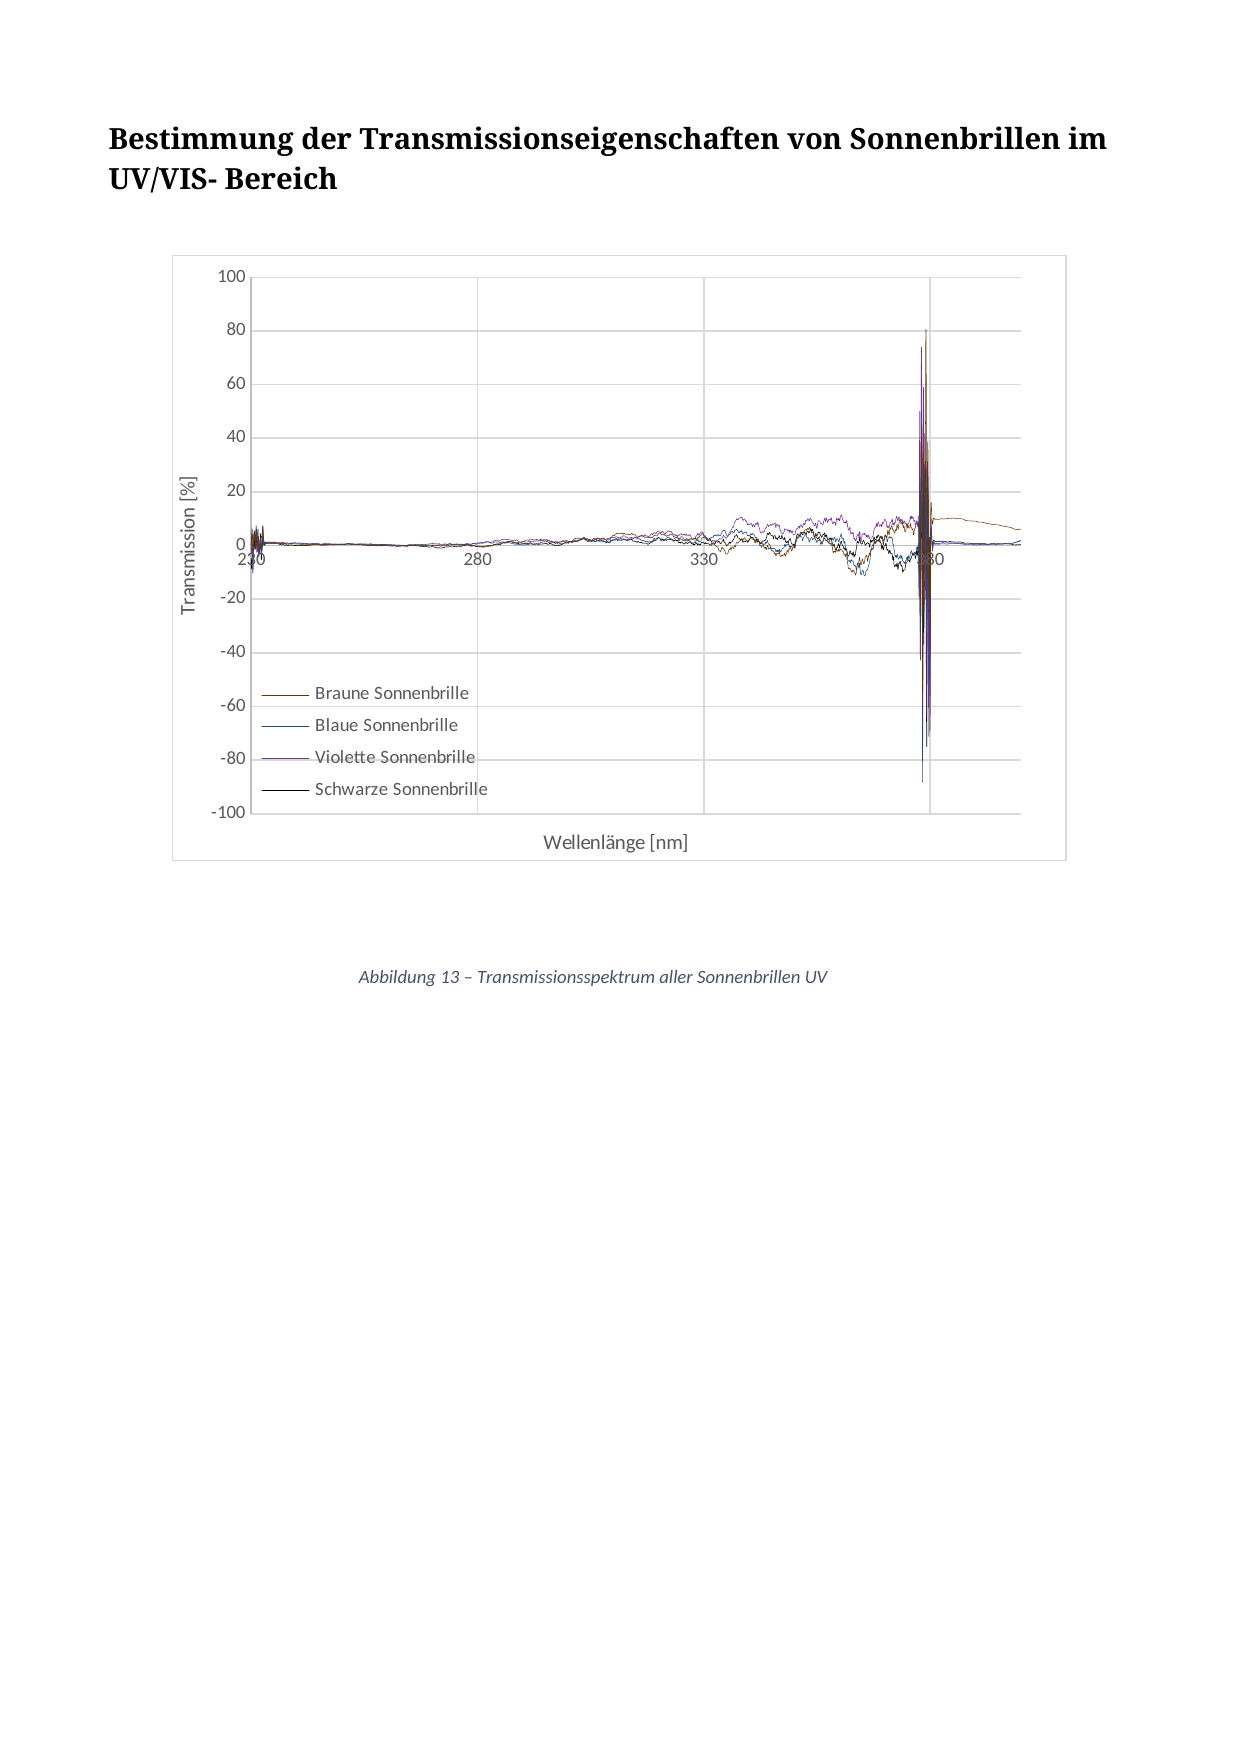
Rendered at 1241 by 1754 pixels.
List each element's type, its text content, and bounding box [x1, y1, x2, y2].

subtitle Bestimmung der Transmissionseigenschaften von Sonnenbrillen im UV/VIS- Bereich [108, 118, 1194, 198]
text Abbildung 13 – Transmissionsspektrum aller Sonnenbrillen UV [258, 965, 1194, 988]
